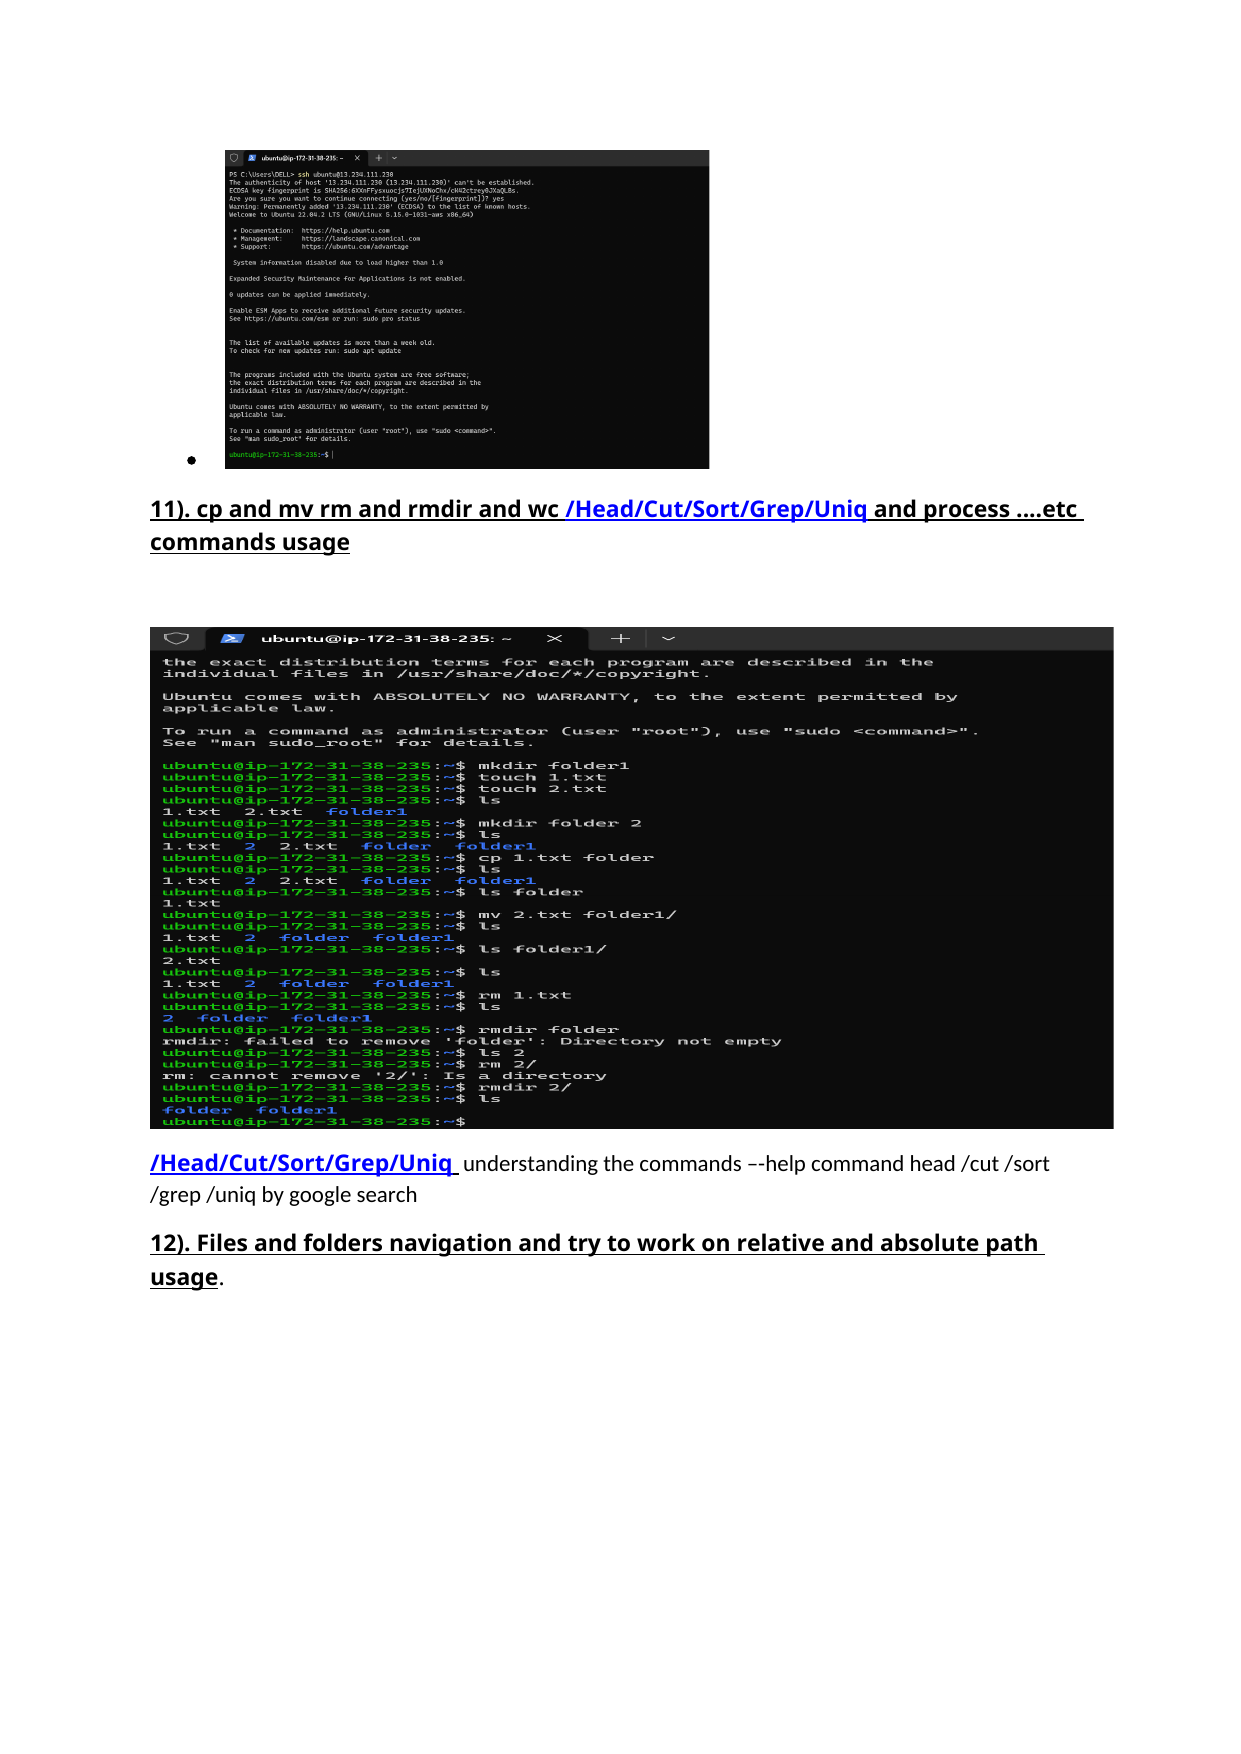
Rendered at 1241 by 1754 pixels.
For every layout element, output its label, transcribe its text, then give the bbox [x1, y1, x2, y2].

text /Head/Cut/Sort/Grep/Uniq understanding the commands –-help command head /cut /sort /grep /uniq by google search [150, 1147, 1090, 1208]
text 12). Files and folders navigation and try to work on relative and absolute path usage. [150, 1227, 1090, 1292]
text 11). cp and mv rm and rmdir and wc /Head/Cut/Sort/Grep/Uniq and process ....etc commands usage [150, 492, 1090, 557]
picture [150, 627, 1114, 1129]
picture [225, 150, 710, 469]
